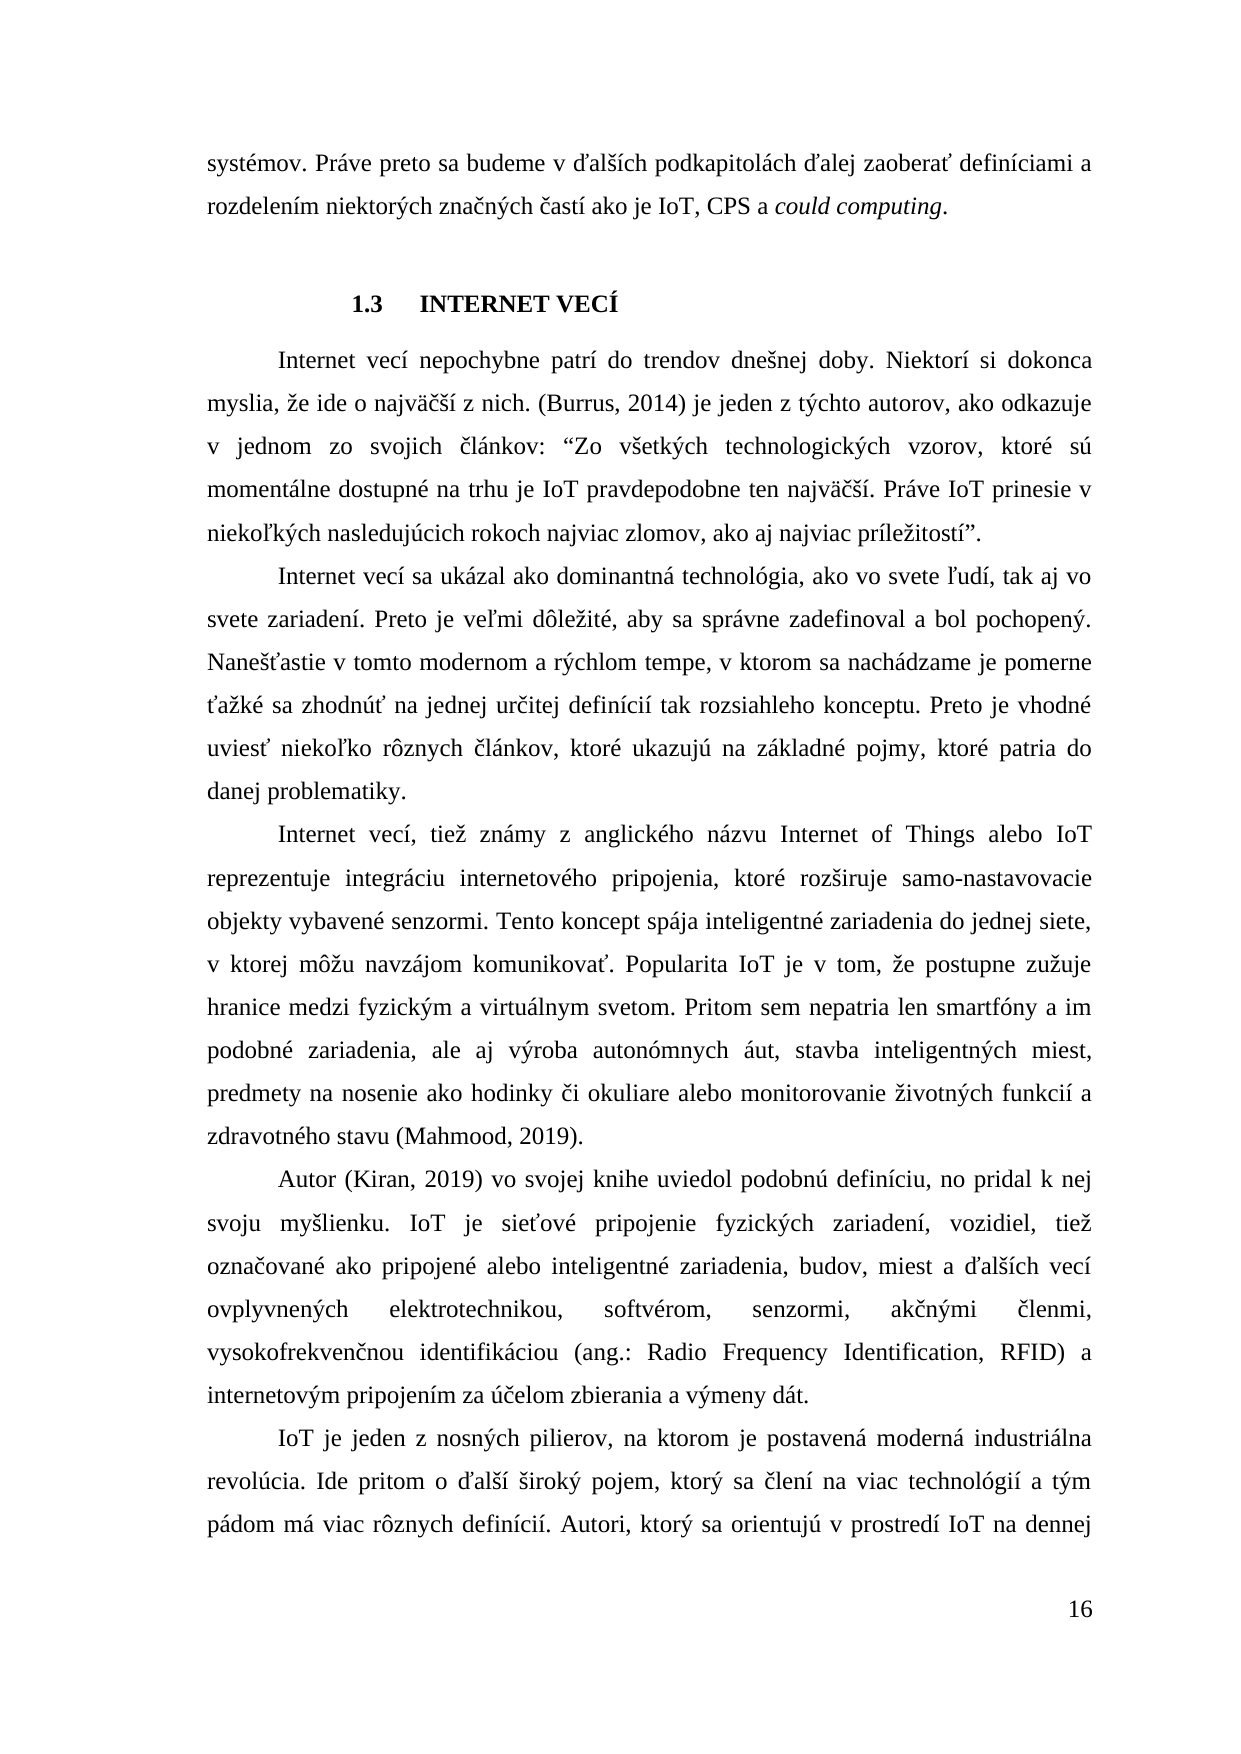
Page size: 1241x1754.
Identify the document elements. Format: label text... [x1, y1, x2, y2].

list Internet vecí, tiež známy z anglického názvu Internet of Things alebo IoT reprezentuje integráciu internetového pripojenia, ktoré rozširuje samo-nastavovacie objekty vybavené senzormi. Tento koncept spája inteligentné zariadenia do jednej siete, v ktorej môžu navzájom komunikovať. Popularita IoT je v tom, že postupne zužuje hranice medzi fyzickým a virtuálnym svetom. Pritom sem nepatria len smartfóny a im podobné zariadenia, ale aj výroba autonómnych áut, stavba inteligentných miest, predmety na nosenie ako hodinky či okuliare alebo monitorovanie životných funkcií a zdravotného stavu (Mahmood, 2019). [207, 819, 1092, 1150]
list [207, 1423, 1092, 1538]
list Internet vecí nepochybne patrí do trendov dnešnej doby. Niektorí si dokonca myslia, že ide o najväčší z nich. (Burrus, 2014) je jeden z týchto autorov, ako odkazuje v jednom zo svojich článkov: “Zo všetkých technologických vzorov, ktoré sú momentálne dostupné na trhu je IoT pravdepodobne ten najväčší. Práve IoT prinesie v niekoľkých nasledujúcich rokoch najviac zlomov, ako aj najviac príležitostí”. [207, 345, 1092, 546]
list Internet vecí sa ukázal ako dominantná technológia, ako vo svete ľudí, tak aj vo svete zariadení. Preto je veľmi dôležité, aby sa správne zadefinoval a bol pochopený. Nanešťastie v tomto modernom a rýchlom tempe, v ktorom sa nachádzame je pomerne ťažké sa zhodnúť na jednej určitej definícií tak rozsiahleho konceptu. Preto je vhodné uviesť niekoľko rôznych článkov, ktoré ukazujú na základné pojmy, ktoré patria do danej problematiky. [207, 561, 1092, 805]
list Autor (Kiran, 2019) vo svojej knihe uviedol podobnú definíciu, no pridal k nej svoju myšlienku. IoT je sieťové pripojenie fyzických zariadení, vozidiel, tiež označované ako pripojené alebo inteligentné zariadenia, budov, miest a ďalších vecí ovplyvnených elektrotechnikou, softvérom, senzormi, akčnými členmi, vysokofrekvenčnou identifikáciou (ang.: Radio Frequency Identification, RFID) a internetovým pripojením za účelom zbierania a výmeny dát. [207, 1164, 1092, 1409]
subtitle 1.3 Internet vecí [281, 289, 1092, 318]
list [207, 148, 1092, 219]
